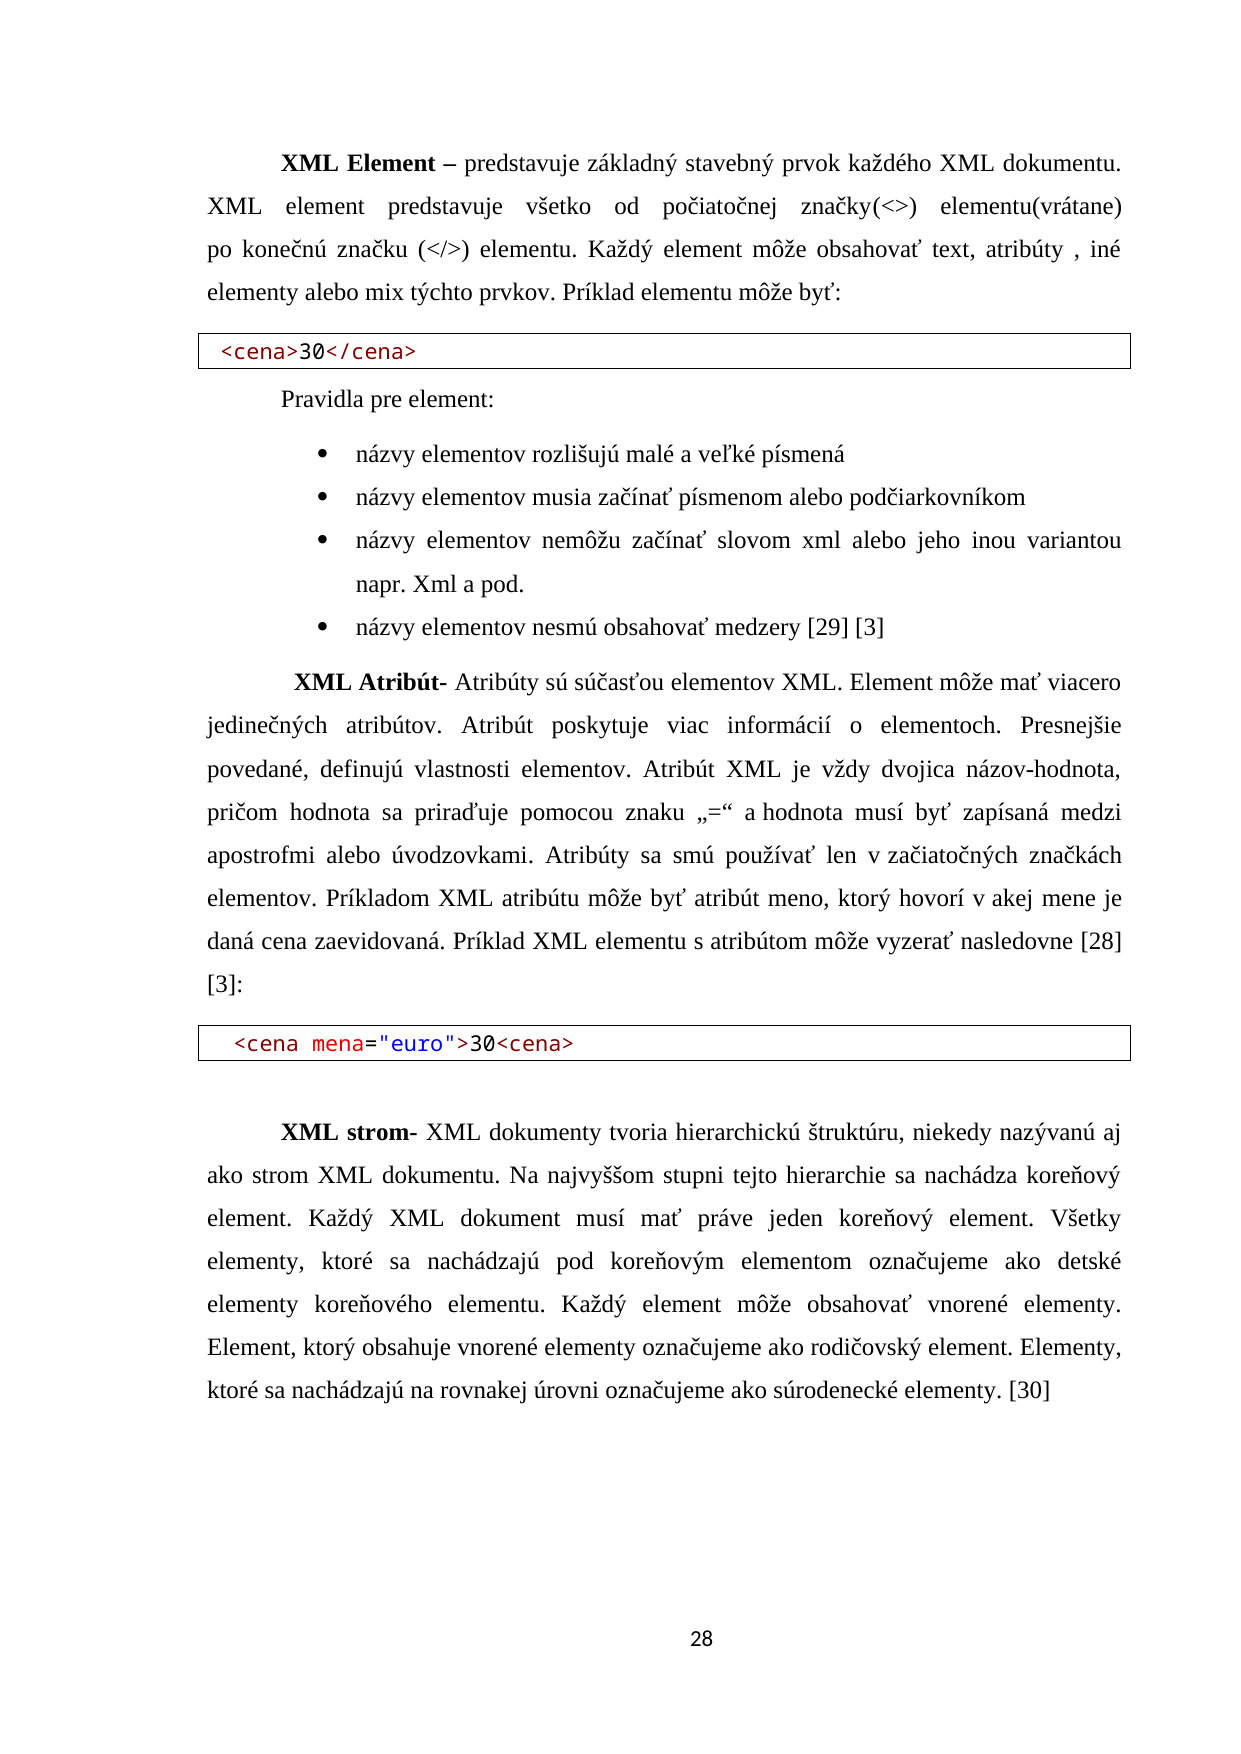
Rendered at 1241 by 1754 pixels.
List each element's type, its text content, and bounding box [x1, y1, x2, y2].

text <cena>30</cena> [199, 334, 1130, 368]
list názvy elementov musia začínať písmenom alebo podčiarkovníkom [318, 482, 1122, 511]
list názvy elementov rozlišujú malé a veľké písmená [318, 439, 1122, 468]
list názvy elementov nesmú obsahovať medzery [318, 612, 1122, 641]
list názvy elementov nemôžu začínať slovom xml alebo jeho inou variantou napr. Xml a pod. [318, 526, 1122, 597]
text XML Element – predstavuje základný stavebný prvok každého XML dokumentu. XML element predstavuje všetko od počiatočnej značky(<>) elementu(vrátane) po konečnú značku (</>) elementu. Každý element môže obsahovať text, atribúty , iné elementy alebo mix týchto prvkov. Príklad elementu môže byť: [207, 148, 1122, 306]
text Pravidla pre element: [207, 384, 1122, 412]
text <cena mena="euro">30<cena> [199, 1026, 1130, 1060]
text XML strom- XML dokumenty tvoria hierarchickú štruktúru, niekedy nazývanú aj ako strom XML dokumentu. Na najvyššom stupni tejto hierarchie sa nachádza koreňový element. Každý XML dokument musí mať práve jeden koreňový element. Všetky elementy, ktoré sa nachádzajú pod koreňovým elementom označujeme ako detské elementy koreňového elementu. Každý element môže obsahovať vnorené elementy. Element, ktorý obsahuje vnorené elementy označujeme ako rodičovský element. Elementy, ktoré sa nachádzajú na rovnakej úrovni označujeme ako súrodenecké elementy. [207, 1117, 1122, 1404]
text XML Atribút- Atribúty sú súčasťou elementov XML. Element môže mať viacero jedinečných atribútov. Atribút poskytuje viac informácií o elementoch. Presnejšie povedané, definujú vlastnosti elementov. Atribút XML je vždy dvojica názov-hodnota, pričom hodnota sa priraďuje pomocou znaku „=“ a hodnota musí byť zapísaná medzi apostrofmi alebo úvodzovkami. Atribúty sa smú používať len v začiatočných značkách elementov. Príkladom XML atribútu môže byť atribút meno, ktorý hovorí v akej mene je daná cena zaevidovaná. Príklad XML elementu s atribútom môže vyzerať nasledovne: [207, 667, 1122, 998]
